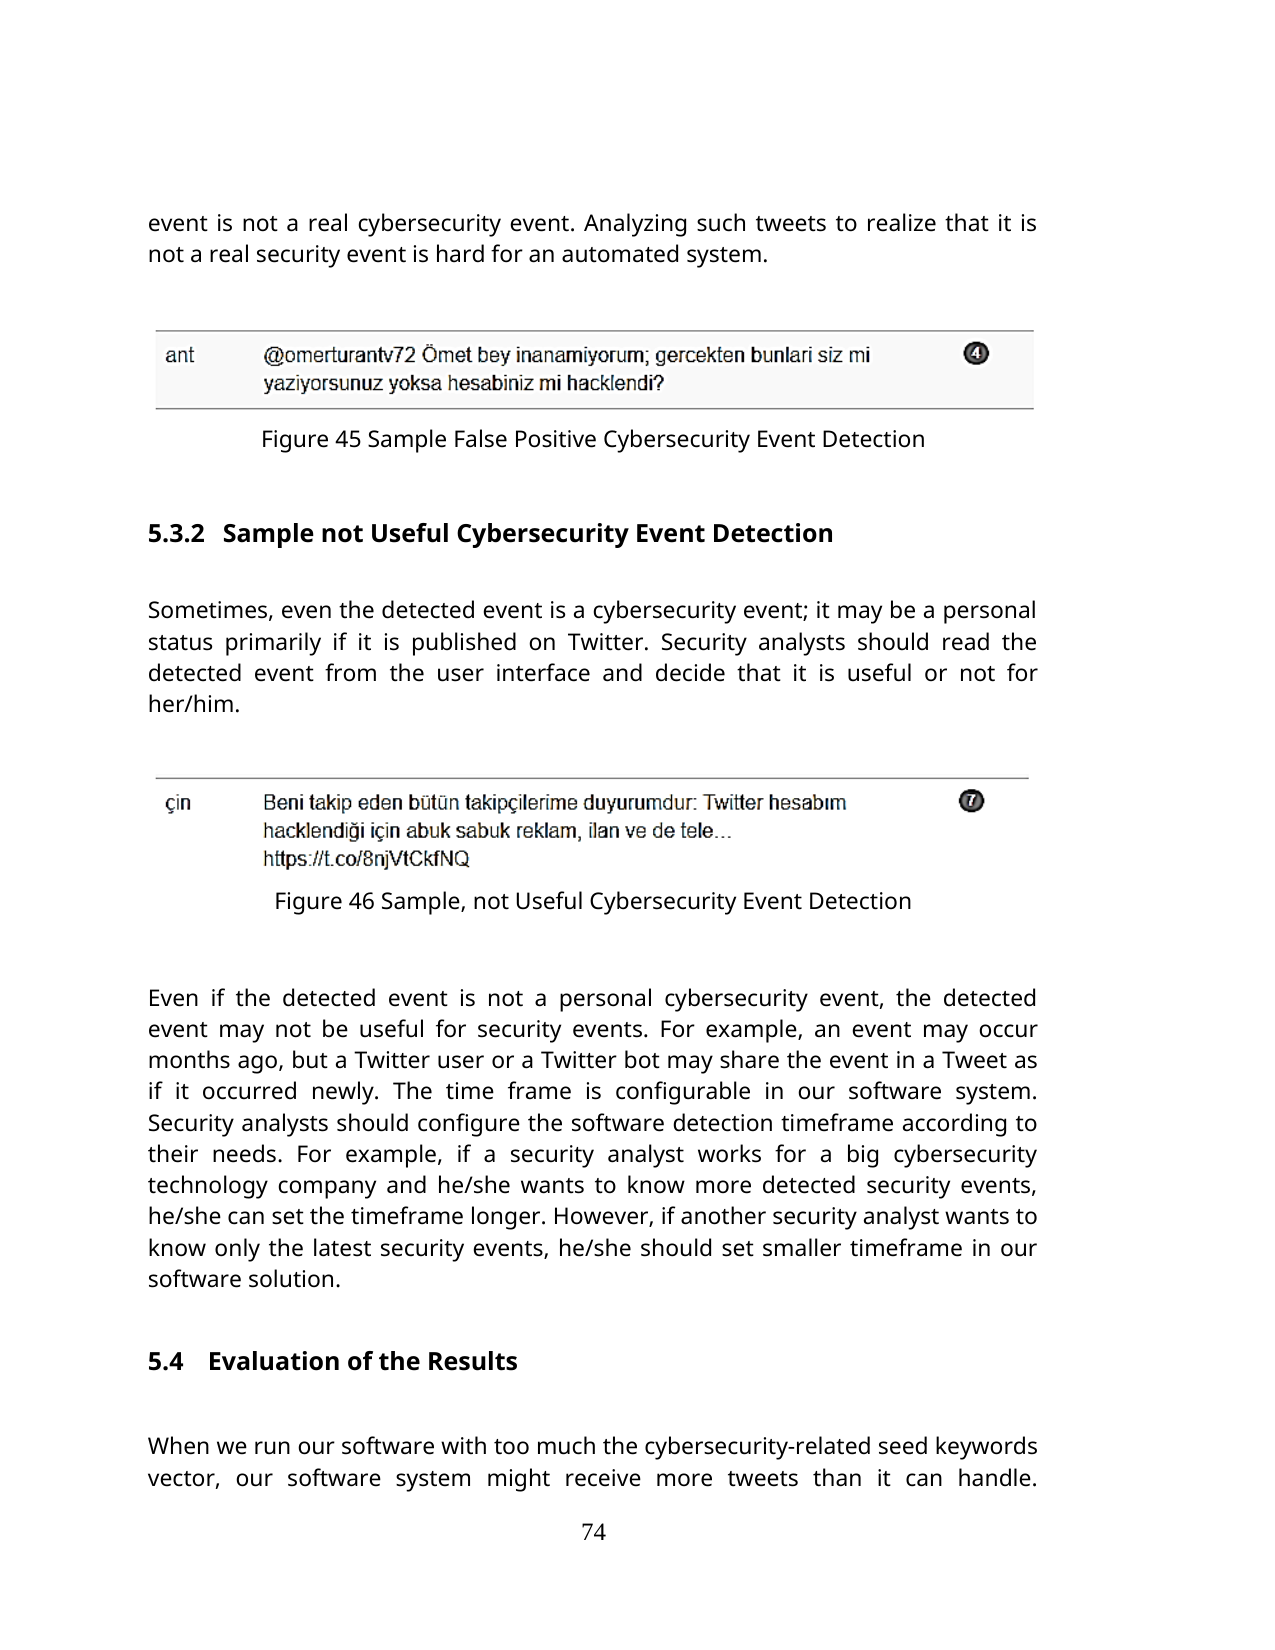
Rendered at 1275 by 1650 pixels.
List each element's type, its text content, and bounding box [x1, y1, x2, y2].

picture [147, 324, 1039, 412]
text Sometimes, even the detected event is a cybersecurity event; it may be a personal status primarily if it is published on Twitter. Security analysts should read the detected event from the user interface and decide that it is useful or not for her/him. [148, 594, 1039, 719]
text Figure 46 Sample, not Useful Cybersecurity Event Detection [148, 885, 1039, 916]
text Even if the detected event is not a personal cybersecurity event, the detected event may not be useful for security events. For example, an event may occur months ago, but a Twitter user or a Twitter bot may share the event in a Tweet as if it occurred newly. The time frame is configurable in our software system. Security analysts should configure the software detection timeframe according to their needs. For example, if a security analyst works for a big cybersecurity technology company and he/she wants to know more detected security events, he/she can set the timeframe longer. However, if another security analyst wants to know only the latest security events, he/she should set smaller timeframe in our software solution. [148, 982, 1039, 1294]
text Figure 45 Sample False Positive Cybersecurity Event Detection [148, 423, 1039, 454]
subtitle Sample not Useful Cybersecurity Event Detection [148, 516, 1039, 550]
subtitle Evaluation of the Results [148, 1344, 1039, 1378]
picture [147, 774, 1039, 875]
